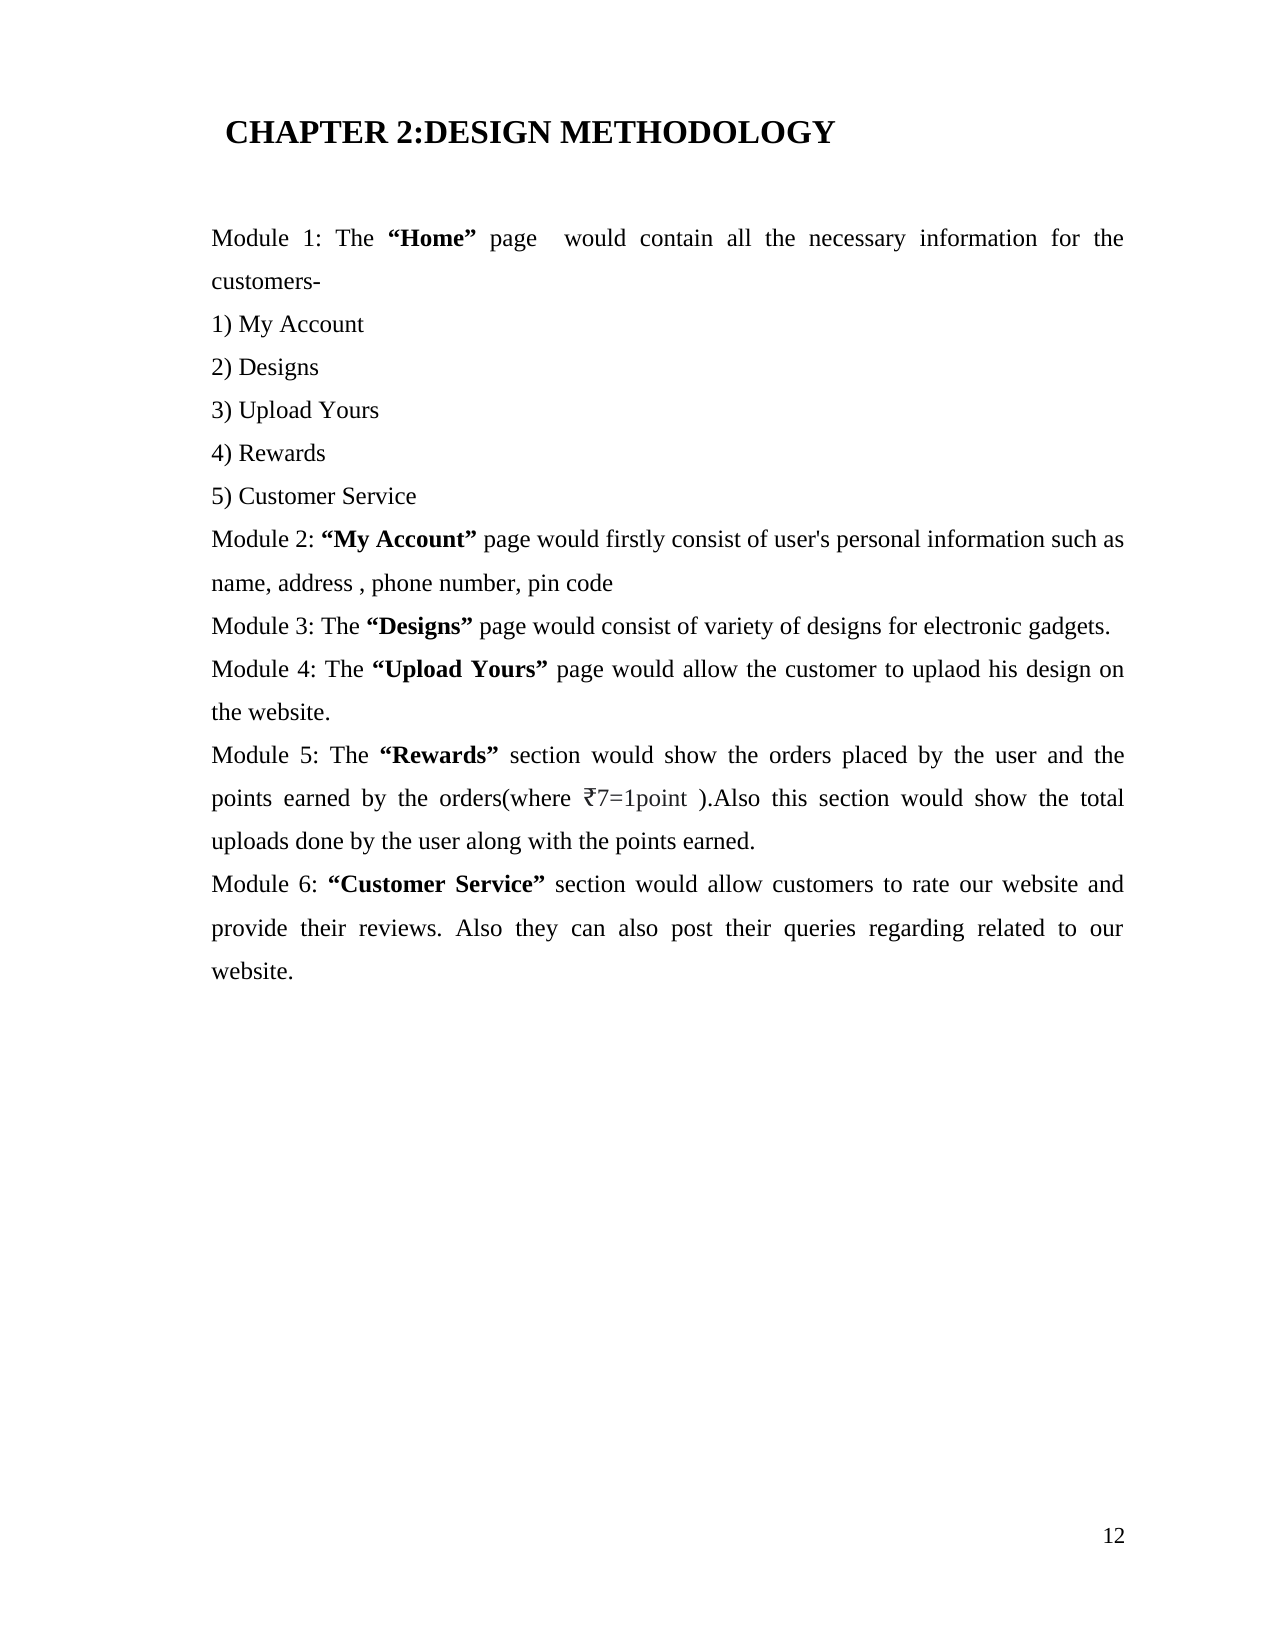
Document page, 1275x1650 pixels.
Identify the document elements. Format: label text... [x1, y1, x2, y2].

title Module 5: The “Rewards” section would show the orders placed by the user and the points earned by the orders(where ₹7=1point ).Also this section would show the total uploads done by the user along with the points earned. [211, 740, 1125, 855]
title 3) Upload Yours [211, 395, 1125, 424]
title 2) Designs [211, 352, 1125, 381]
text CHAPTER 2:DESIGN METHODOLOGY [225, 112, 1125, 151]
title 4) Rewards [211, 438, 1125, 467]
title 5) Customer Service [211, 481, 1125, 510]
title 1) My Account [211, 309, 1125, 338]
title Module 4: The “Upload Yours” page would allow the customer to uplaod his design on the website. [211, 654, 1125, 726]
title Module 3: The “Designs” page would consist of variety of designs for electronic gadgets. [211, 611, 1125, 639]
title Module 1: The “Home” page would contain all the necessary information for the customers- [211, 223, 1125, 294]
title Module 6: “Customer Service” section would allow customers to rate our website and provide their reviews. Also they can also post their queries regarding related to our website. [211, 869, 1125, 984]
title Module 2: “My Account” page would firstly consist of user's personal information such as name, address , phone number, pin code [211, 524, 1125, 596]
